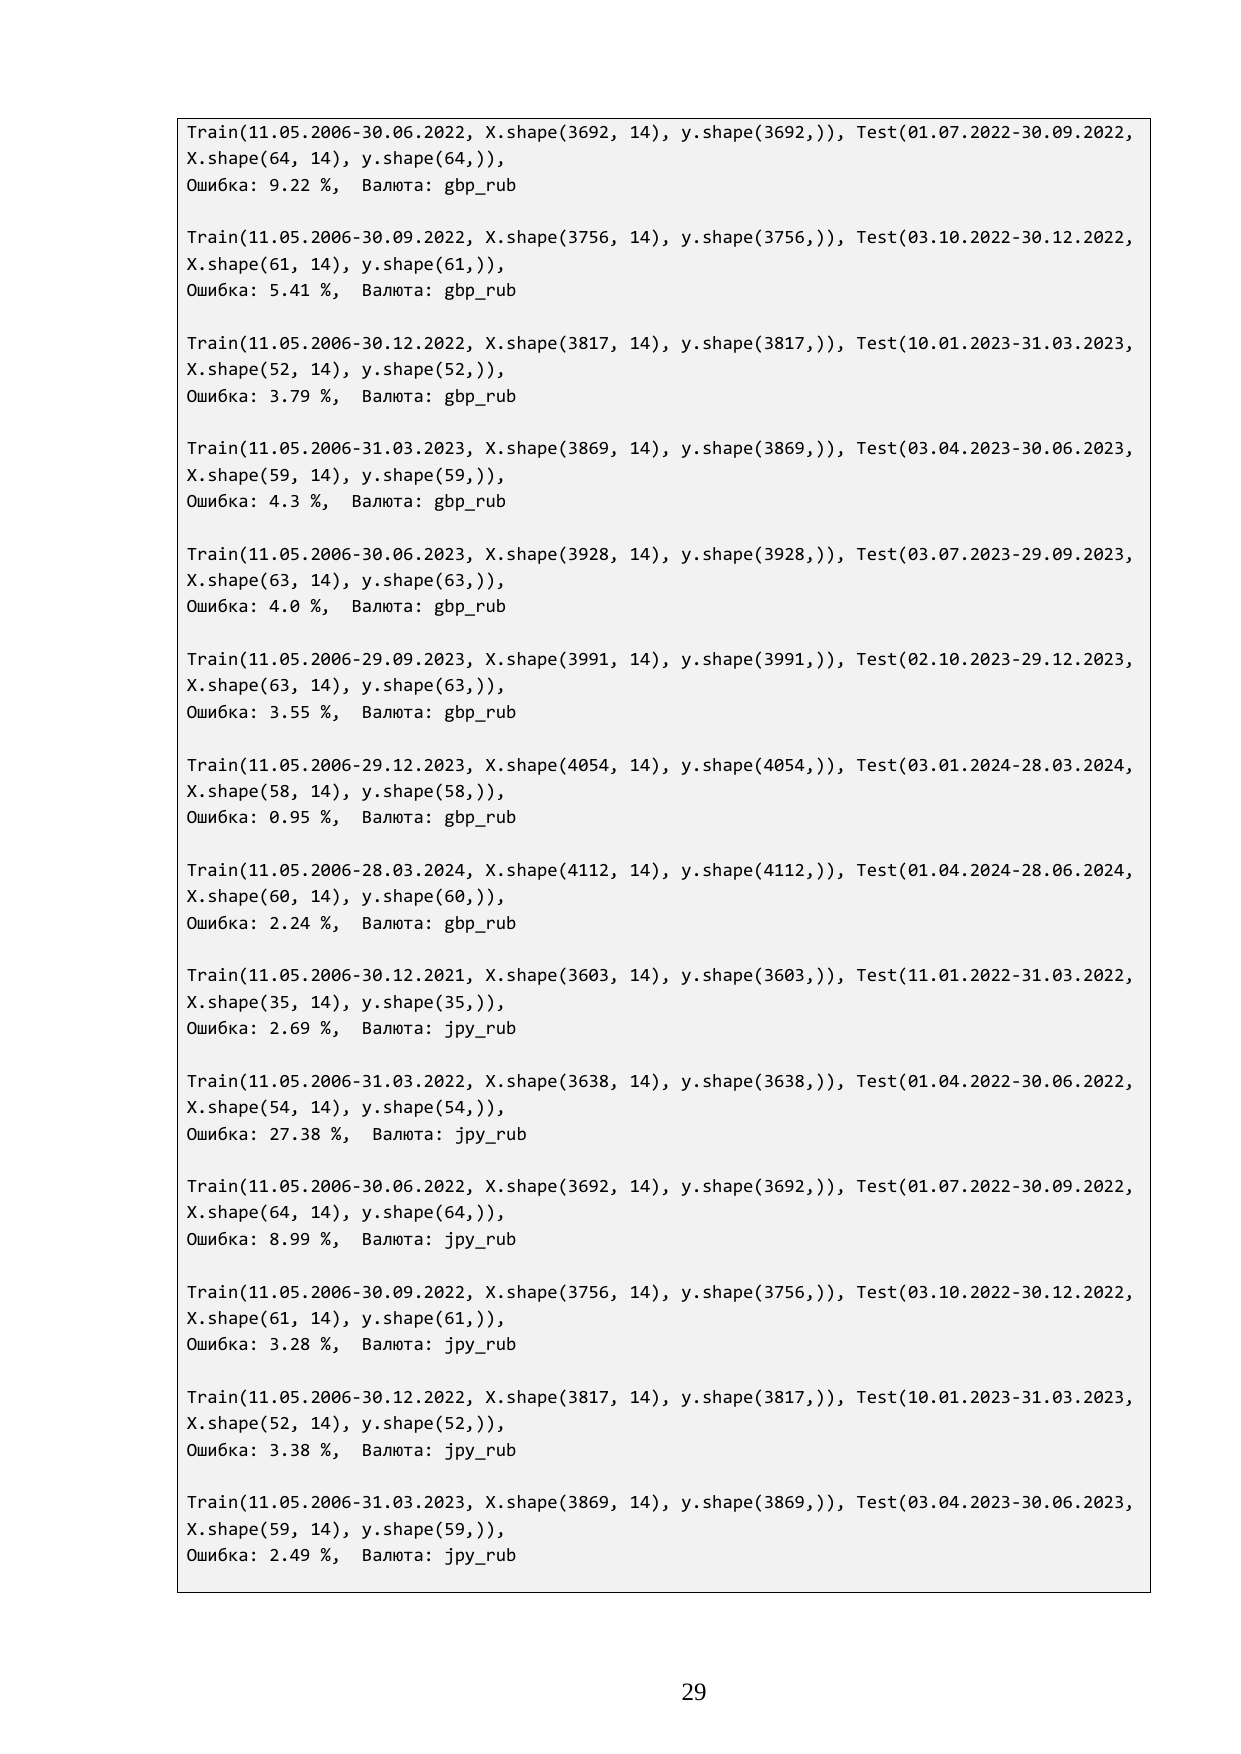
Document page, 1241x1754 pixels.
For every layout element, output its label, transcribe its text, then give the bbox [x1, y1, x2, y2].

text Train(11.05.2006-30.06.2022, X.shape(3692, 14), y.shape(3692,)), Test(01.07.2022-30.09.2022, X.shape(64, 14), y.shape(64,)), [178, 1172, 1150, 1224]
text Ошибка: 2.49 %, Валюта: jpy_rub [178, 1541, 1150, 1566]
text Train(11.05.2006-29.09.2023, X.shape(3991, 14), y.shape(3991,)), Test(02.10.2023-29.12.2023, X.shape(63, 14), y.shape(63,)), [178, 645, 1150, 697]
text Ошибка: 3.28 %, Валюта: jpy_rub [178, 1330, 1150, 1356]
text Ошибка: 3.55 %, Валюта: gbp_rub [178, 698, 1150, 723]
text Train(11.05.2006-30.09.2022, X.shape(3756, 14), y.shape(3756,)), Test(03.10.2022-30.12.2022, X.shape(61, 14), y.shape(61,)), [178, 1278, 1150, 1329]
text Ошибка: 0.95 %, Валюта: gbp_rub [178, 803, 1150, 828]
text Train(11.05.2006-30.06.2023, X.shape(3928, 14), y.shape(3928,)), Test(03.07.2023-29.09.2023, X.shape(63, 14), y.shape(63,)), [178, 540, 1150, 591]
text Ошибка: 3.79 %, Валюта: gbp_rub [178, 382, 1150, 407]
text Train(11.05.2006-30.06.2022, X.shape(3692, 14), y.shape(3692,)), Test(01.07.2022-30.09.2022, X.shape(64, 14), y.shape(64,)), [178, 119, 1150, 169]
text Ошибка: 3.38 %, Валюта: jpy_rub [178, 1436, 1150, 1461]
text Train(11.05.2006-30.12.2022, X.shape(3817, 14), y.shape(3817,)), Test(10.01.2023-31.03.2023, X.shape(52, 14), y.shape(52,)), [178, 1383, 1150, 1434]
text Train(11.05.2006-30.09.2022, X.shape(3756, 14), y.shape(3756,)), Test(03.10.2022-30.12.2022, X.shape(61, 14), y.shape(61,)), [178, 223, 1150, 275]
text Ошибка: 4.3 %, Валюта: gbp_rub [178, 487, 1150, 512]
text Ошибка: 27.38 %, Валюта: jpy_rub [178, 1119, 1150, 1145]
text Ошибка: 9.22 %, Валюта: gbp_rub [178, 171, 1150, 196]
text Ошибка: 2.24 %, Валюта: gbp_rub [178, 909, 1150, 934]
text Train(11.05.2006-31.03.2023, X.shape(3869, 14), y.shape(3869,)), Test(03.04.2023-30.06.2023, X.shape(59, 14), y.shape(59,)), [178, 1488, 1150, 1540]
text Ошибка: 4.0 %, Валюта: gbp_rub [178, 592, 1150, 618]
text Train(11.05.2006-30.12.2021, X.shape(3603, 14), y.shape(3603,)), Test(11.01.2022-31.03.2022, X.shape(35, 14), y.shape(35,)), [178, 961, 1150, 1013]
text Train(11.05.2006-31.03.2022, X.shape(3638, 14), y.shape(3638,)), Test(01.04.2022-30.06.2022, X.shape(54, 14), y.shape(54,)), [178, 1067, 1150, 1118]
text Train(11.05.2006-30.12.2022, X.shape(3817, 14), y.shape(3817,)), Test(10.01.2023-31.03.2023, X.shape(52, 14), y.shape(52,)), [178, 329, 1150, 380]
text Train(11.05.2006-28.03.2024, X.shape(4112, 14), y.shape(4112,)), Test(01.04.2024-28.06.2024, X.shape(60, 14), y.shape(60,)), [178, 856, 1150, 907]
text Ошибка: 5.41 %, Валюта: gbp_rub [178, 276, 1150, 301]
text Train(11.05.2006-31.03.2023, X.shape(3869, 14), y.shape(3869,)), Test(03.04.2023-30.06.2023, X.shape(59, 14), y.shape(59,)), [178, 434, 1150, 486]
text Ошибка: 8.99 %, Валюта: jpy_rub [178, 1225, 1150, 1250]
text Ошибка: 2.69 %, Валюта: jpy_rub [178, 1014, 1150, 1039]
text Train(11.05.2006-29.12.2023, X.shape(4054, 14), y.shape(4054,)), Test(03.01.2024-28.03.2024, X.shape(58, 14), y.shape(58,)), [178, 751, 1150, 802]
